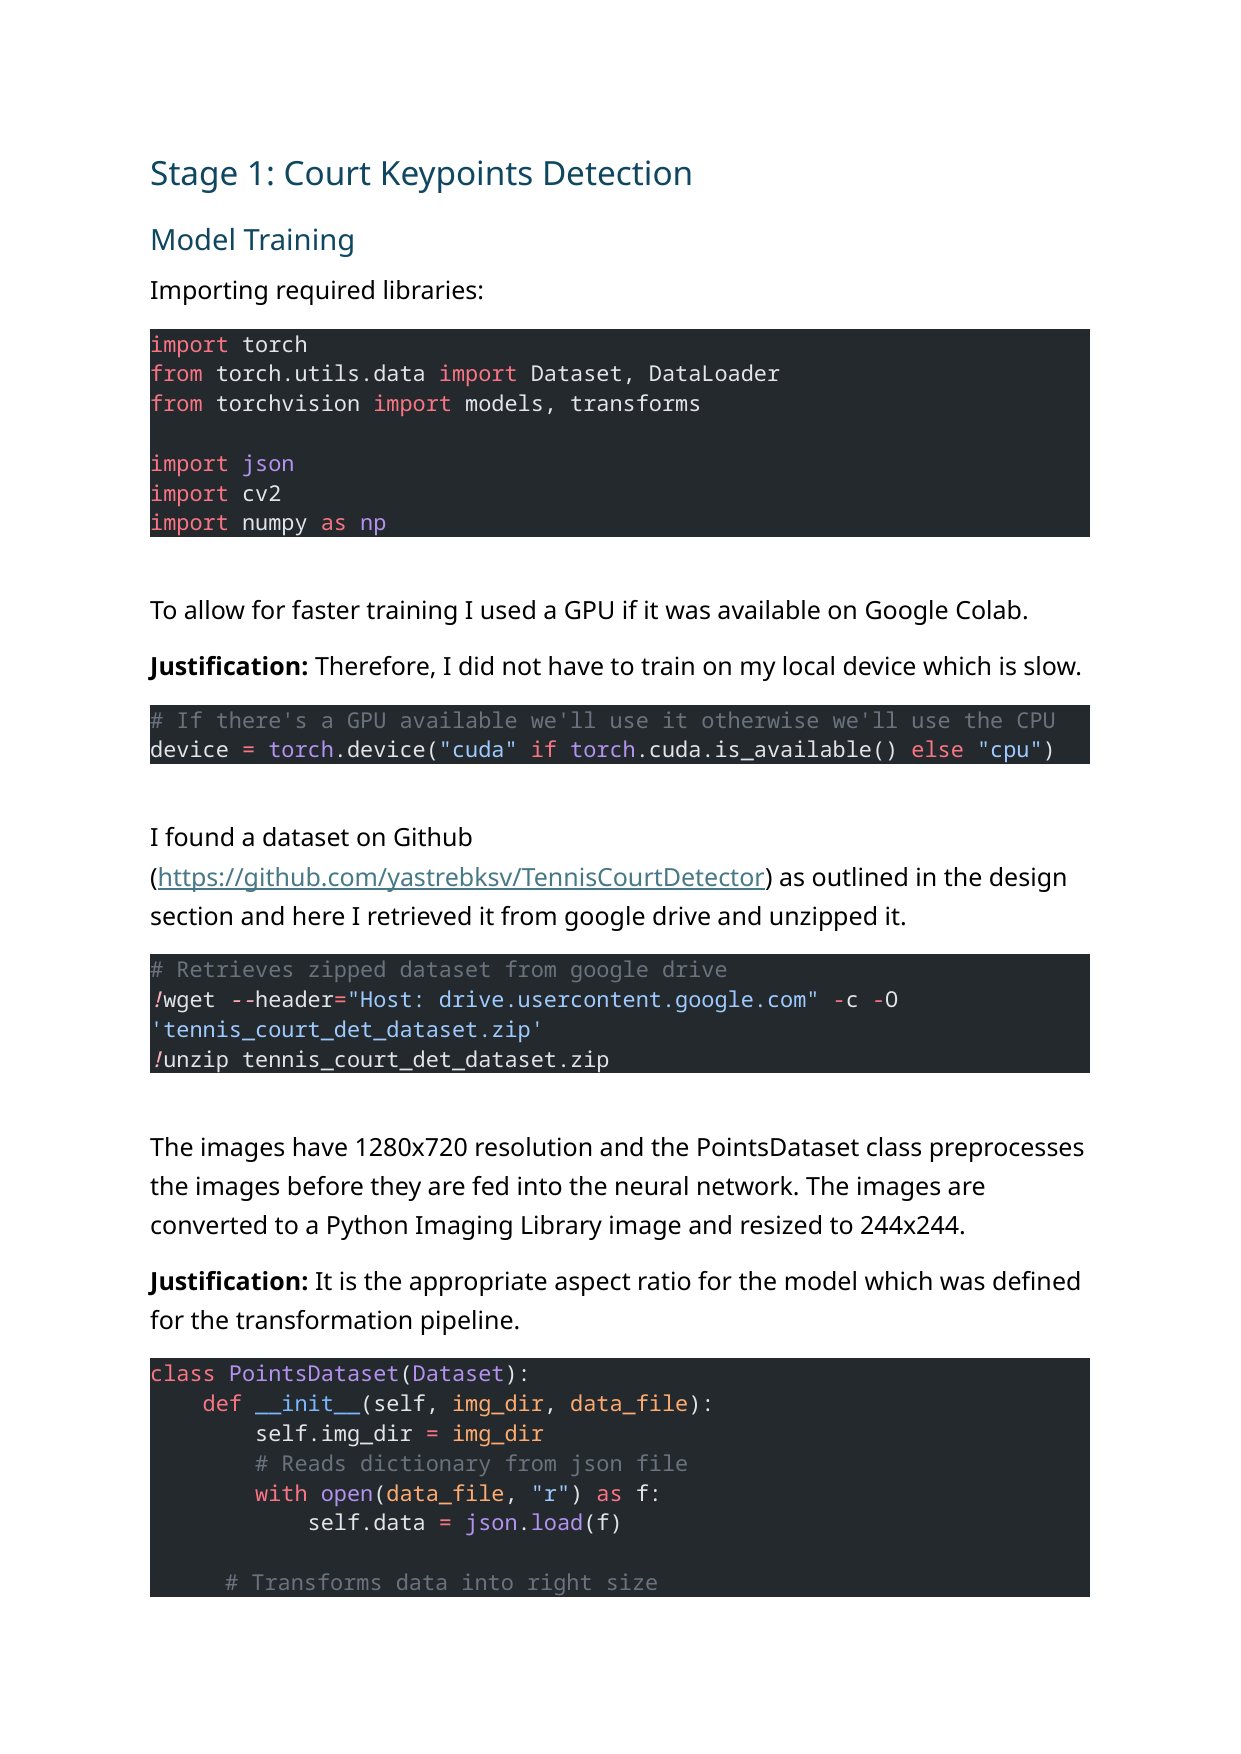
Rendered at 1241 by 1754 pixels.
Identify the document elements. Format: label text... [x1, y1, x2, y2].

text import cv2 [150, 478, 1090, 507]
text import numpy as np [150, 507, 1090, 537]
text from torchvision import models, transforms [150, 388, 1090, 418]
text with open(data_file, "r") as f: [150, 1478, 1090, 1507]
text device = torch.device("cuda" if torch.cuda.is_available() else "cpu") [150, 734, 1090, 764]
text Justification: Therefore, I did not have to train on my local device which is slow. [150, 649, 1090, 683]
text from torch.utils.data import Dataset, DataLoader [150, 358, 1090, 388]
text # Retrieves zipped dataset from google drive [150, 954, 1090, 984]
text # Transforms data into right size [150, 1567, 1090, 1597]
text To allow for faster training I used a GPU if it was available on Google Colab. [150, 593, 1090, 627]
text import json [150, 448, 1090, 478]
text self.img_dir = img_dir [150, 1418, 1090, 1448]
text !unzip tennis_court_det_dataset.zip [150, 1044, 1090, 1073]
text The images have 1280x720 resolution and the PointsDataset class preprocesses the images before they are fed into the neural network. The images are converted to a Python Imaging Library image and resized to 244x244. [150, 1129, 1090, 1242]
text I found a dataset on Github (https://github.com/yastrebksv/TennisCourtDetector) as outlined in the design section and here I retrieved it from google drive and unzipped it. [150, 820, 1090, 932]
text def __init__(self, img_dir, data_file): [150, 1388, 1090, 1418]
text !wget --header="Host: drive.usercontent.google.com" -c -O 'tennis_court_det_dataset.zip' [150, 984, 1090, 1044]
text # If there's a GPU available we'll use it otherwise we'll use the CPU [150, 705, 1090, 734]
subtitle Model Training [150, 219, 1090, 258]
text Justification: It is the appropriate aspect ratio for the model which was defined for the transformation pipeline. [150, 1263, 1090, 1337]
text import torch [150, 329, 1090, 358]
text # Reads dictionary from json file [150, 1448, 1090, 1478]
text Importing required libraries: [150, 273, 1090, 307]
text class PointsDataset(Dataset): [150, 1358, 1090, 1388]
subtitle Stage 1: Court Keypoints Detection [150, 150, 1090, 195]
text self.data = json.load(f) [150, 1507, 1090, 1537]
